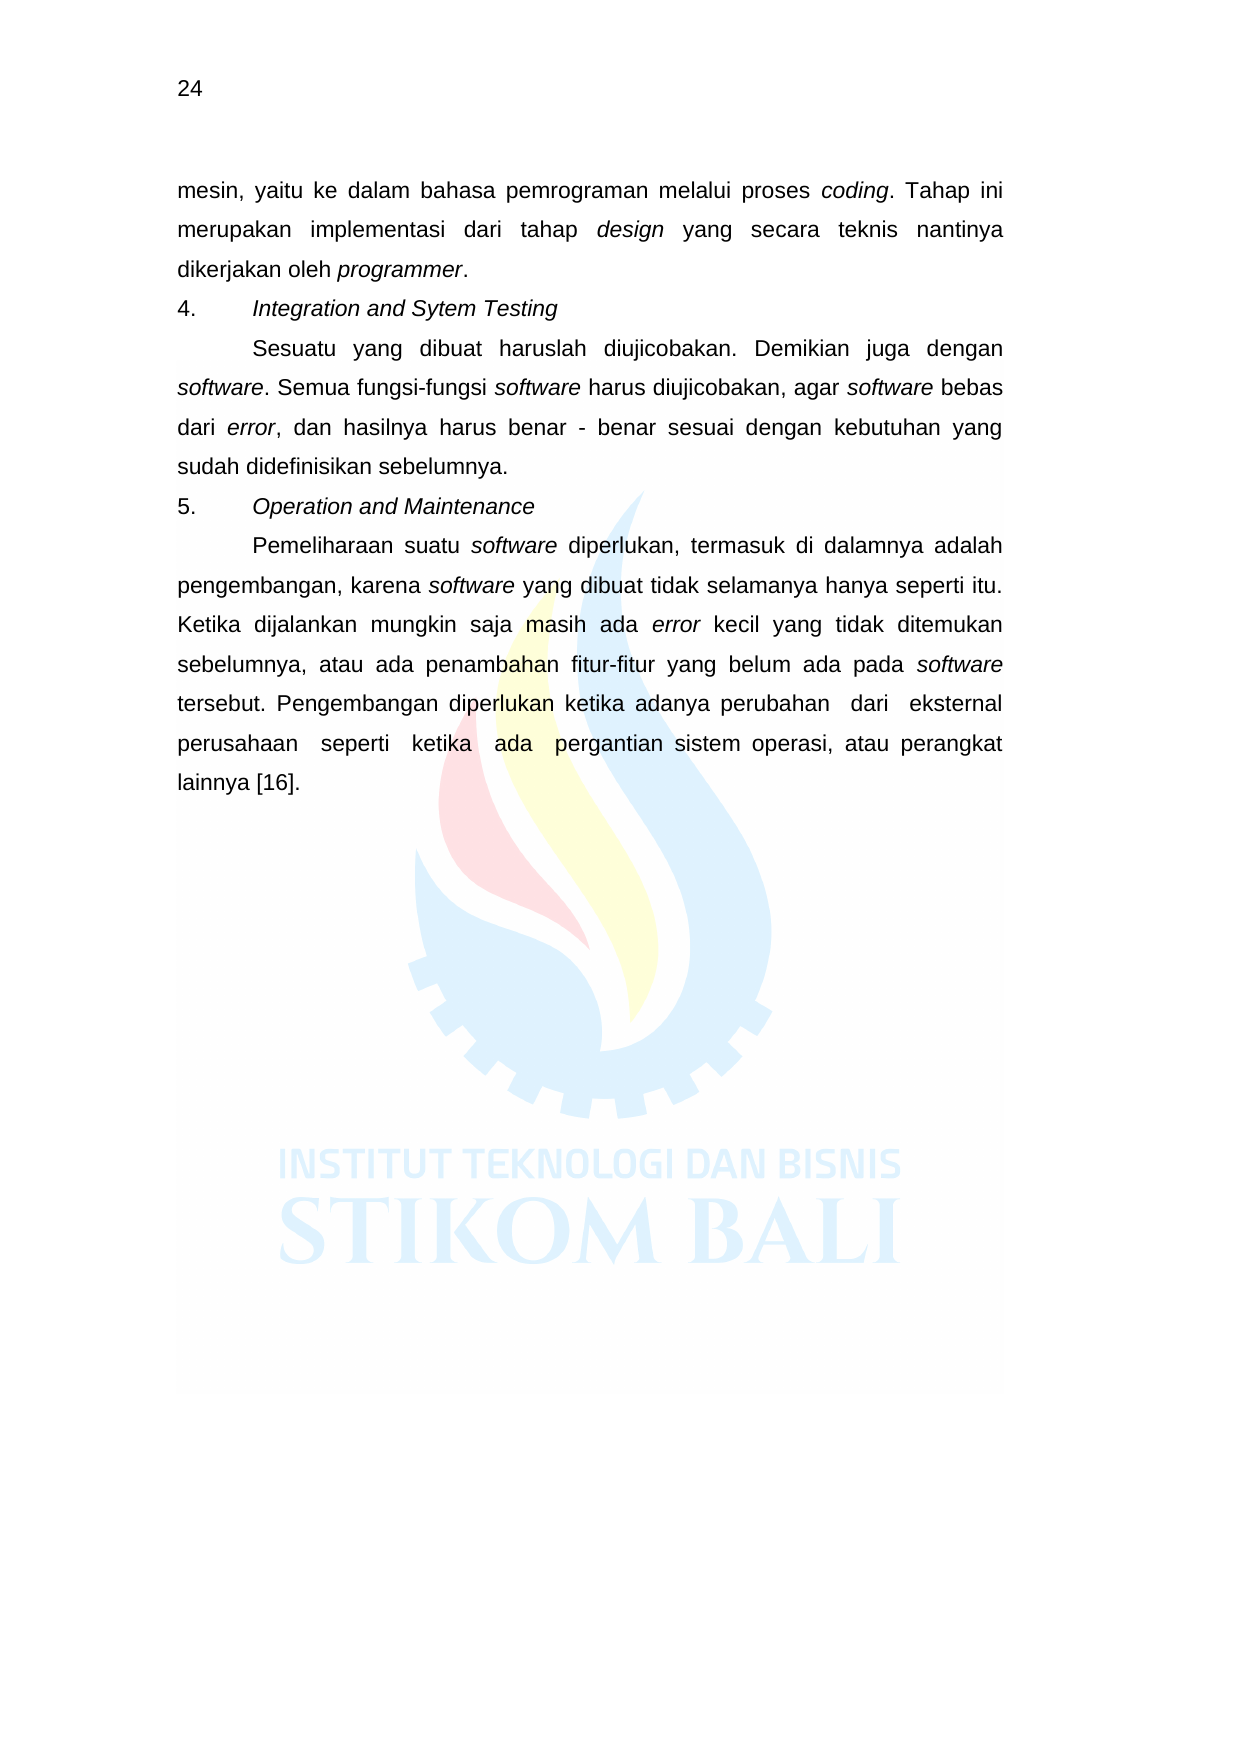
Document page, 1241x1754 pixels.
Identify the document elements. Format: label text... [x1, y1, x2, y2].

list Operation and Maintenance [177, 493, 1003, 519]
text Sesuatu yang dibuat haruslah diujicobakan. Demikian juga dengan software. Semua fungsi-fungsi software harus diujicobakan, agar software bebas dari error, dan hasilnya harus benar - benar sesuai dengan kebutuhan yang sudah didefinisikan sebelumnya. [177, 335, 1003, 480]
text Pemeliharaan suatu software diperlukan, termasuk di dalamnya adalah pengembangan, karena software yang dibuat tidak selamanya hanya seperti itu. Ketika dijalankan mungkin saja masih ada error kecil yang tidak ditemukan sebelumnya, atau ada penambahan fitur-fitur yang belum ada pada software tersebut. Pengembangan diperlukan ketika adanya perubahan dari eksternal perusahaan seperti ketika ada pergantian sistem operasi, atau perangkat lainnya . [177, 532, 1003, 796]
list Integration and Sytem Testing [177, 295, 1003, 322]
